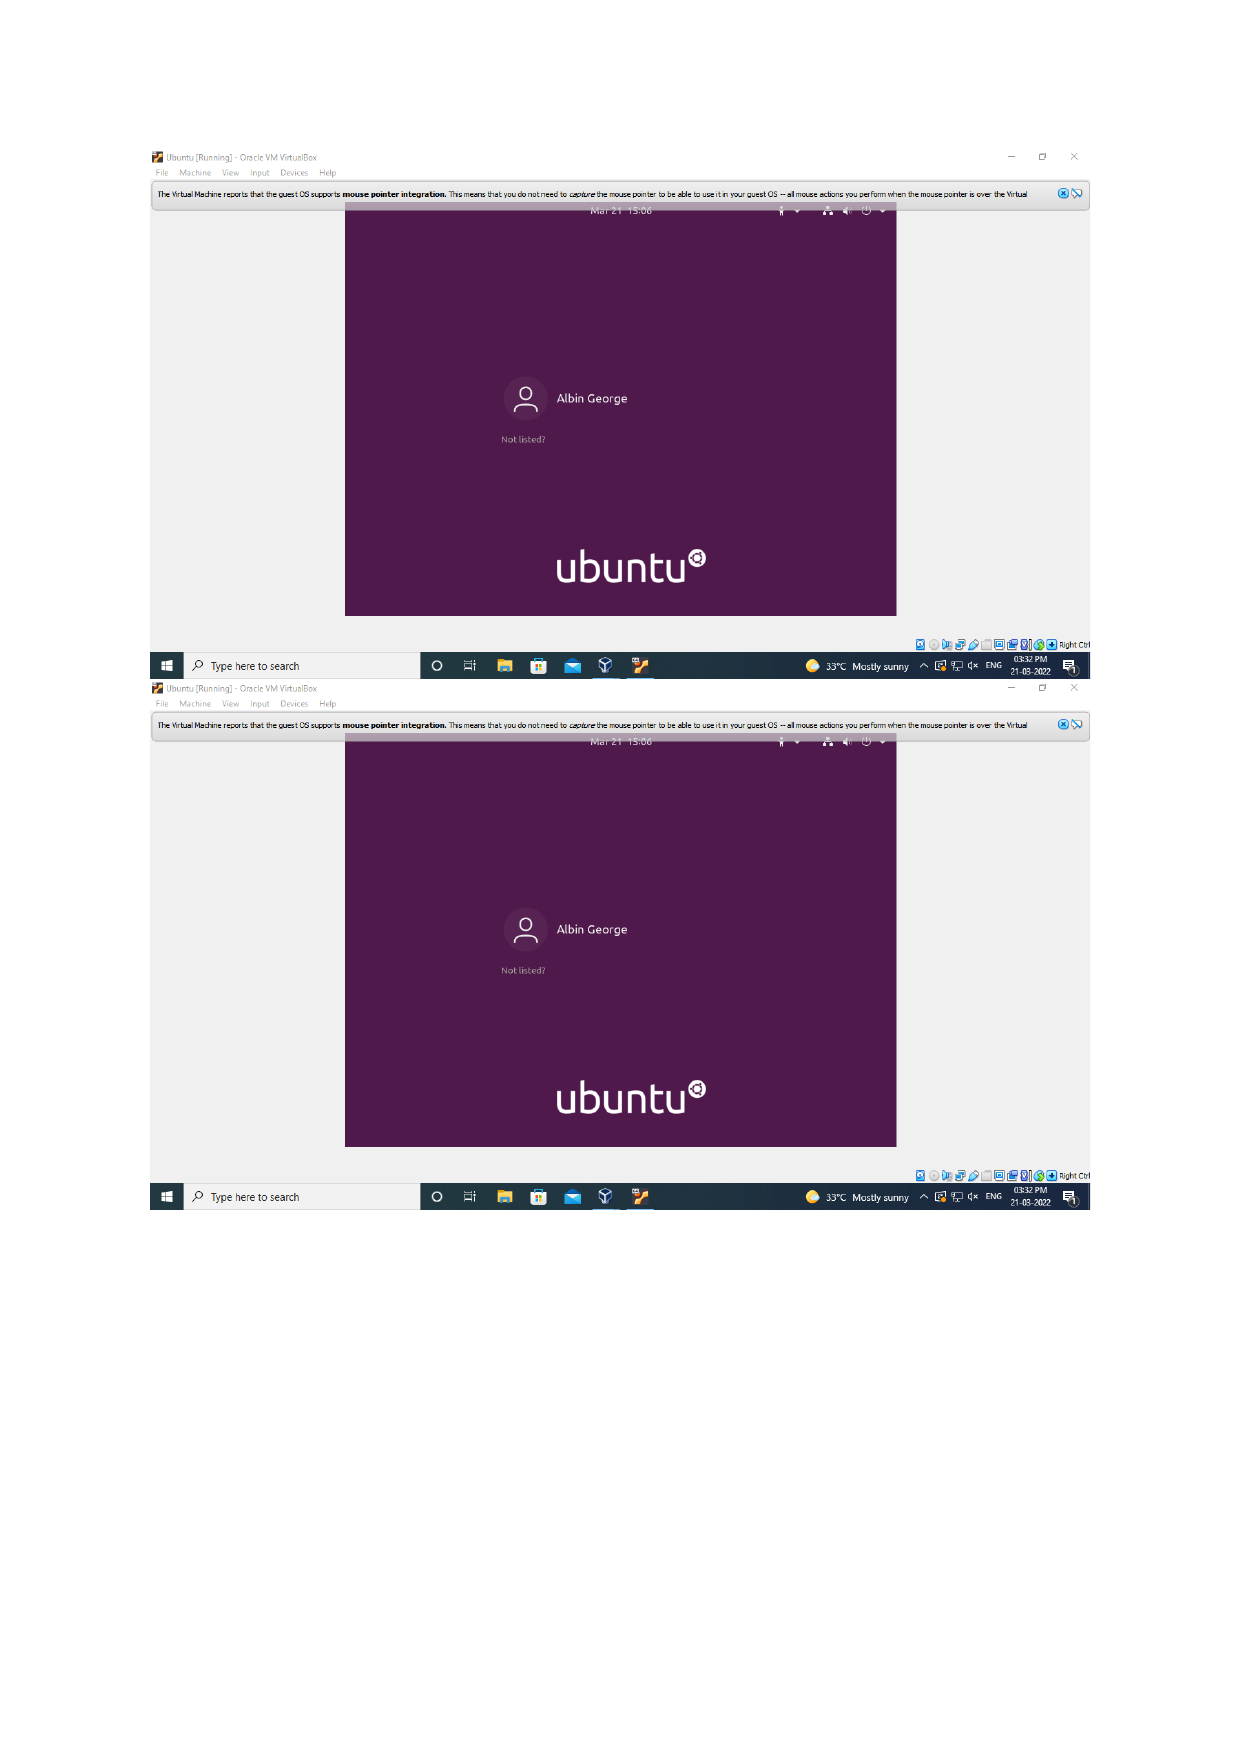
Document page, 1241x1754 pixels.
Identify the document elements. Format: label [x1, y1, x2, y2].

picture [150, 150, 1091, 679]
picture [150, 680, 1091, 1210]
